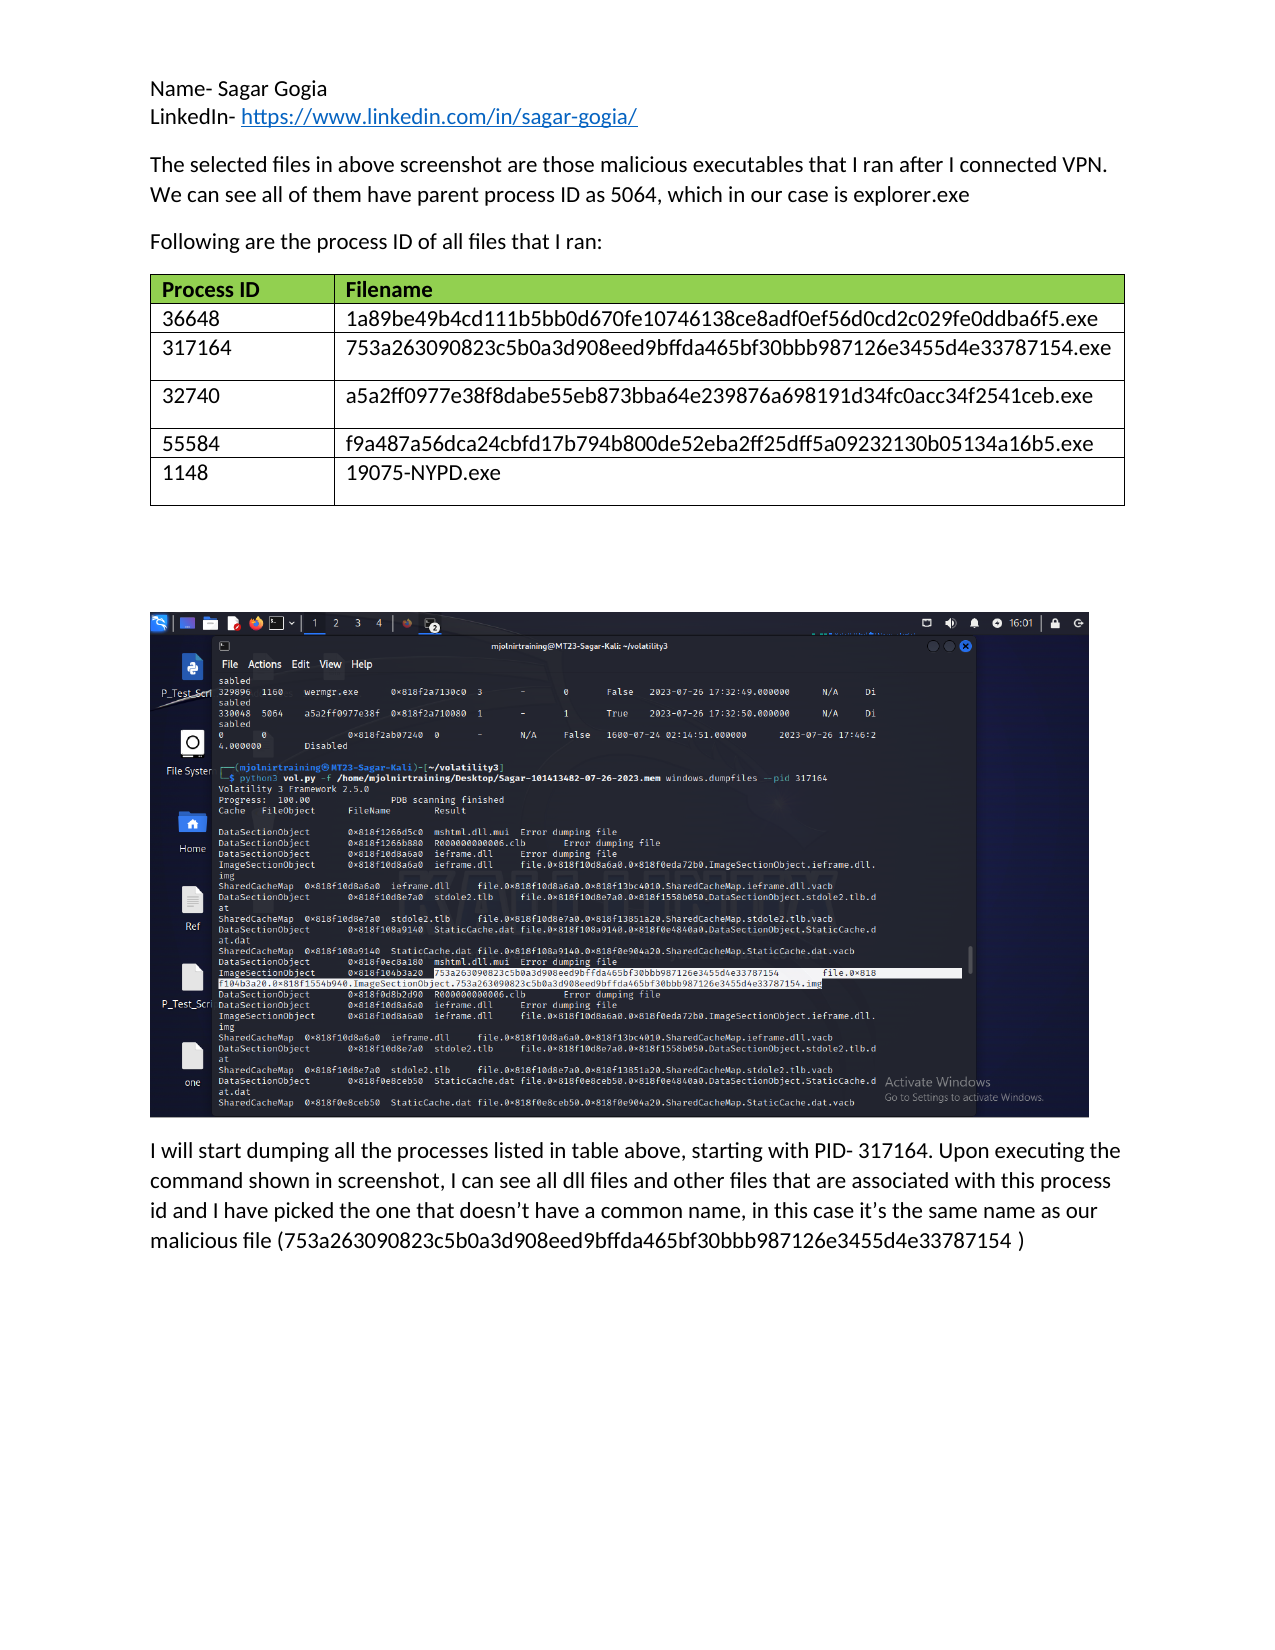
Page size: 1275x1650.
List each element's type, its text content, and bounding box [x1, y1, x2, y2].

text I will start dumping all the processes listed in table above, starting with PID- 317164. Upon executing the command shown in screenshot, I can see all dll files and other files that are associated with this process id and I have picked the one that doesn’t have a common name, in this case it’s the same name as our malicious file (753a263090823c5b0a3d908eed9bffda465bf30bbb987126e3455d4e33787154 ) [150, 1136, 1125, 1255]
table_cell 1148 [151, 458, 334, 504]
table_cell 32740 [151, 381, 334, 428]
table_cell a5a2ff0977e38f8dabe55eb873bba64e239876a698191d34fc0acc34f2541ceb.exe [335, 381, 1124, 428]
table_cell f9a487a56dca24cbfd17b794b800de52eba2ff25dff5a09232130b05134a16b5.exe [335, 429, 1124, 457]
table_header Process ID [151, 275, 334, 303]
table_cell 317164 [151, 333, 334, 380]
text The selected files in above screenshot are those malicious executables that I ran after I connected VPN. We can see all of them have parent process ID as 5064, which in our case is explorer.exe [150, 150, 1125, 208]
table_cell 753a263090823c5b0a3d908eed9bffda465bf30bbb987126e3455d4e33787154.exe [335, 333, 1124, 380]
text Following are the process ID of all files that I ran: [150, 227, 1125, 255]
table_header Filename [335, 275, 1124, 303]
table_cell 36648 [151, 304, 334, 332]
picture [150, 612, 1089, 1118]
table_cell 1a89be49b4cd111b5bb0d670fe10746138ce8adf0ef56d0cd2c029fe0ddba6f5.exe [335, 304, 1124, 332]
table_cell 19075-NYPD.exe [335, 458, 1124, 504]
table_cell 55584 [151, 429, 334, 457]
